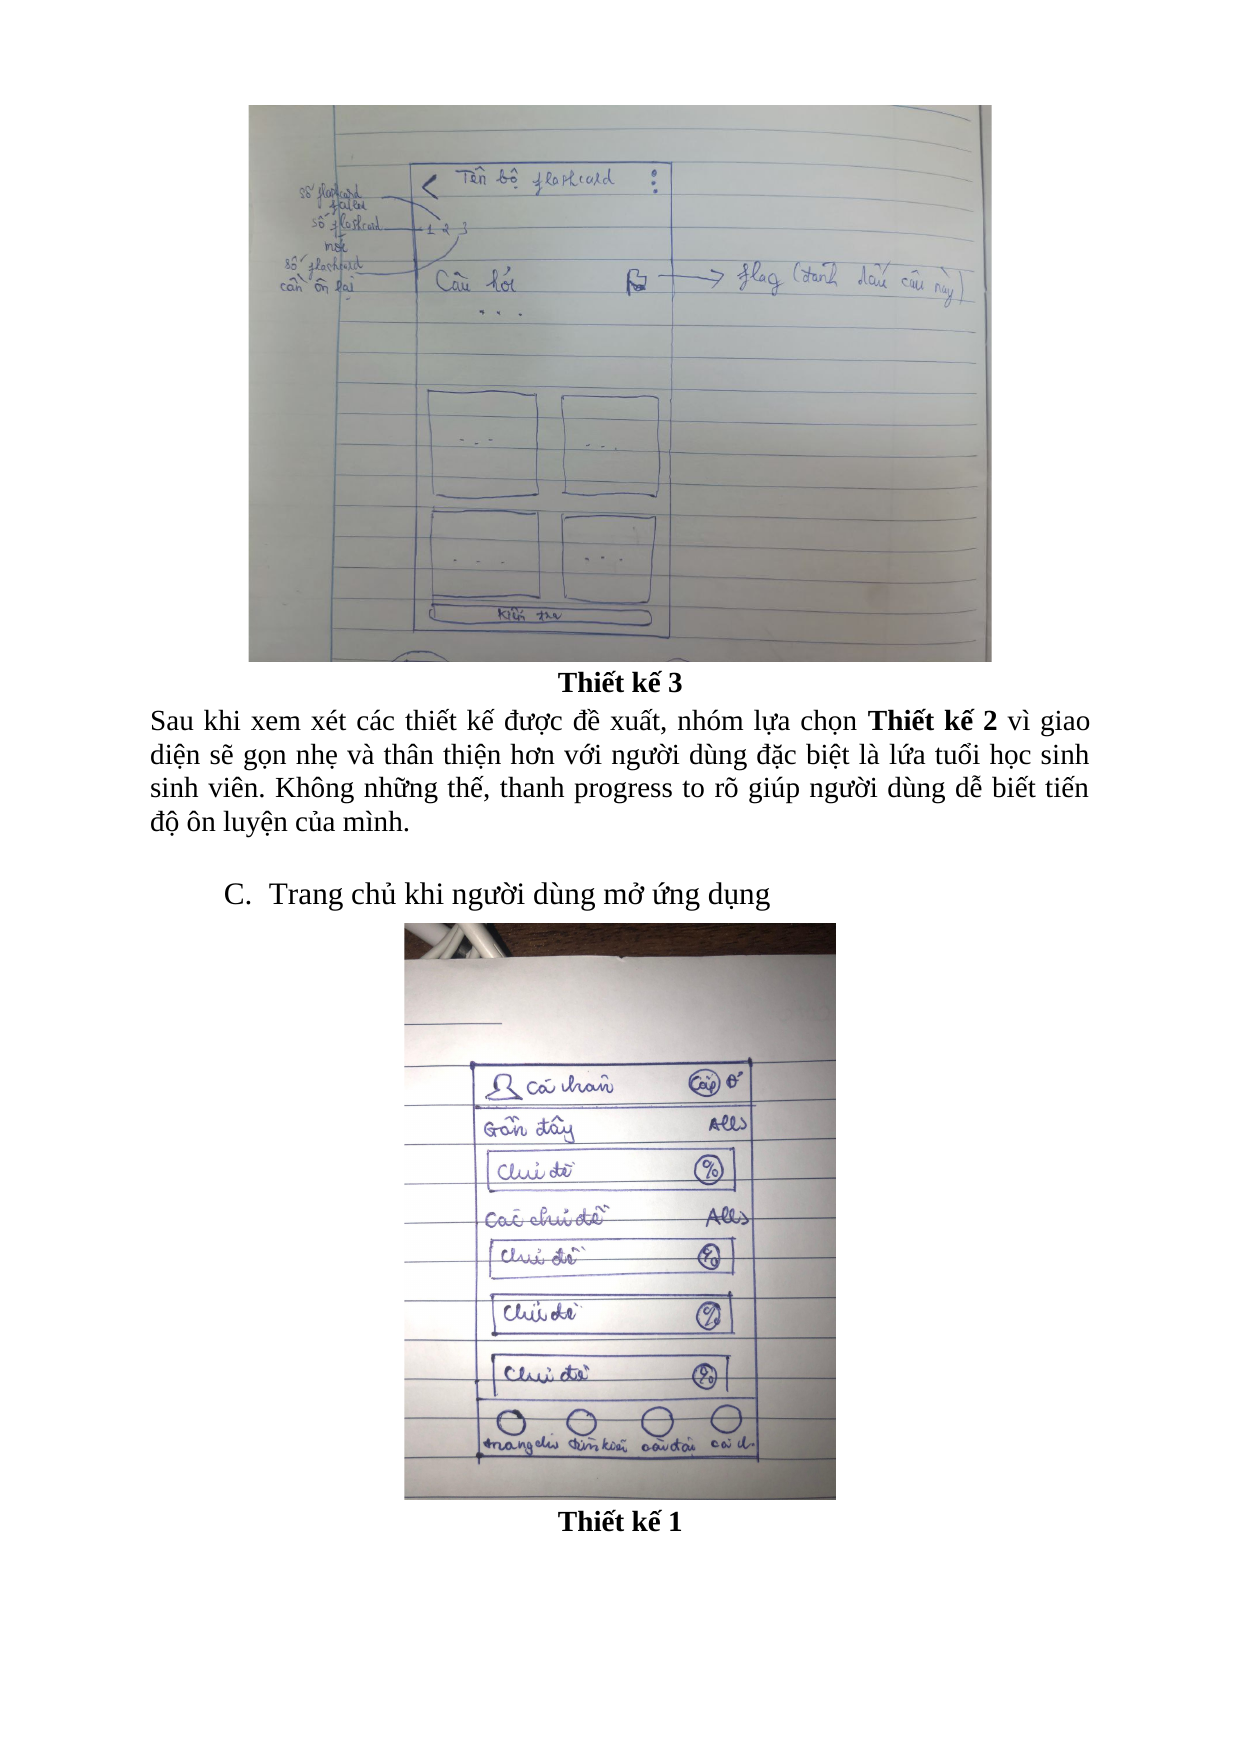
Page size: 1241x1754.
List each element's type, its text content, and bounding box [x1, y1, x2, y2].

text Thiết kế 3 [150, 665, 1090, 698]
picture [248, 105, 992, 662]
picture [404, 923, 836, 1500]
text Sau khi xem xét các thiết kế được đề xuất, nhóm lựa chọn Thiết kế 2 vì giao diện sẽ gọn nhẹ và thân thiện hơn với người dùng đặc biệt là lứa tuổi học sinh sinh viên. Không những thế, thanh progress to rõ giúp người dùng dễ biết tiến độ ôn luyện của mình. [150, 703, 1090, 838]
subtitle Trang chủ khi người dùng mở ứng dụng [223, 875, 1090, 911]
text Thiết kế 1 [150, 1504, 1090, 1537]
